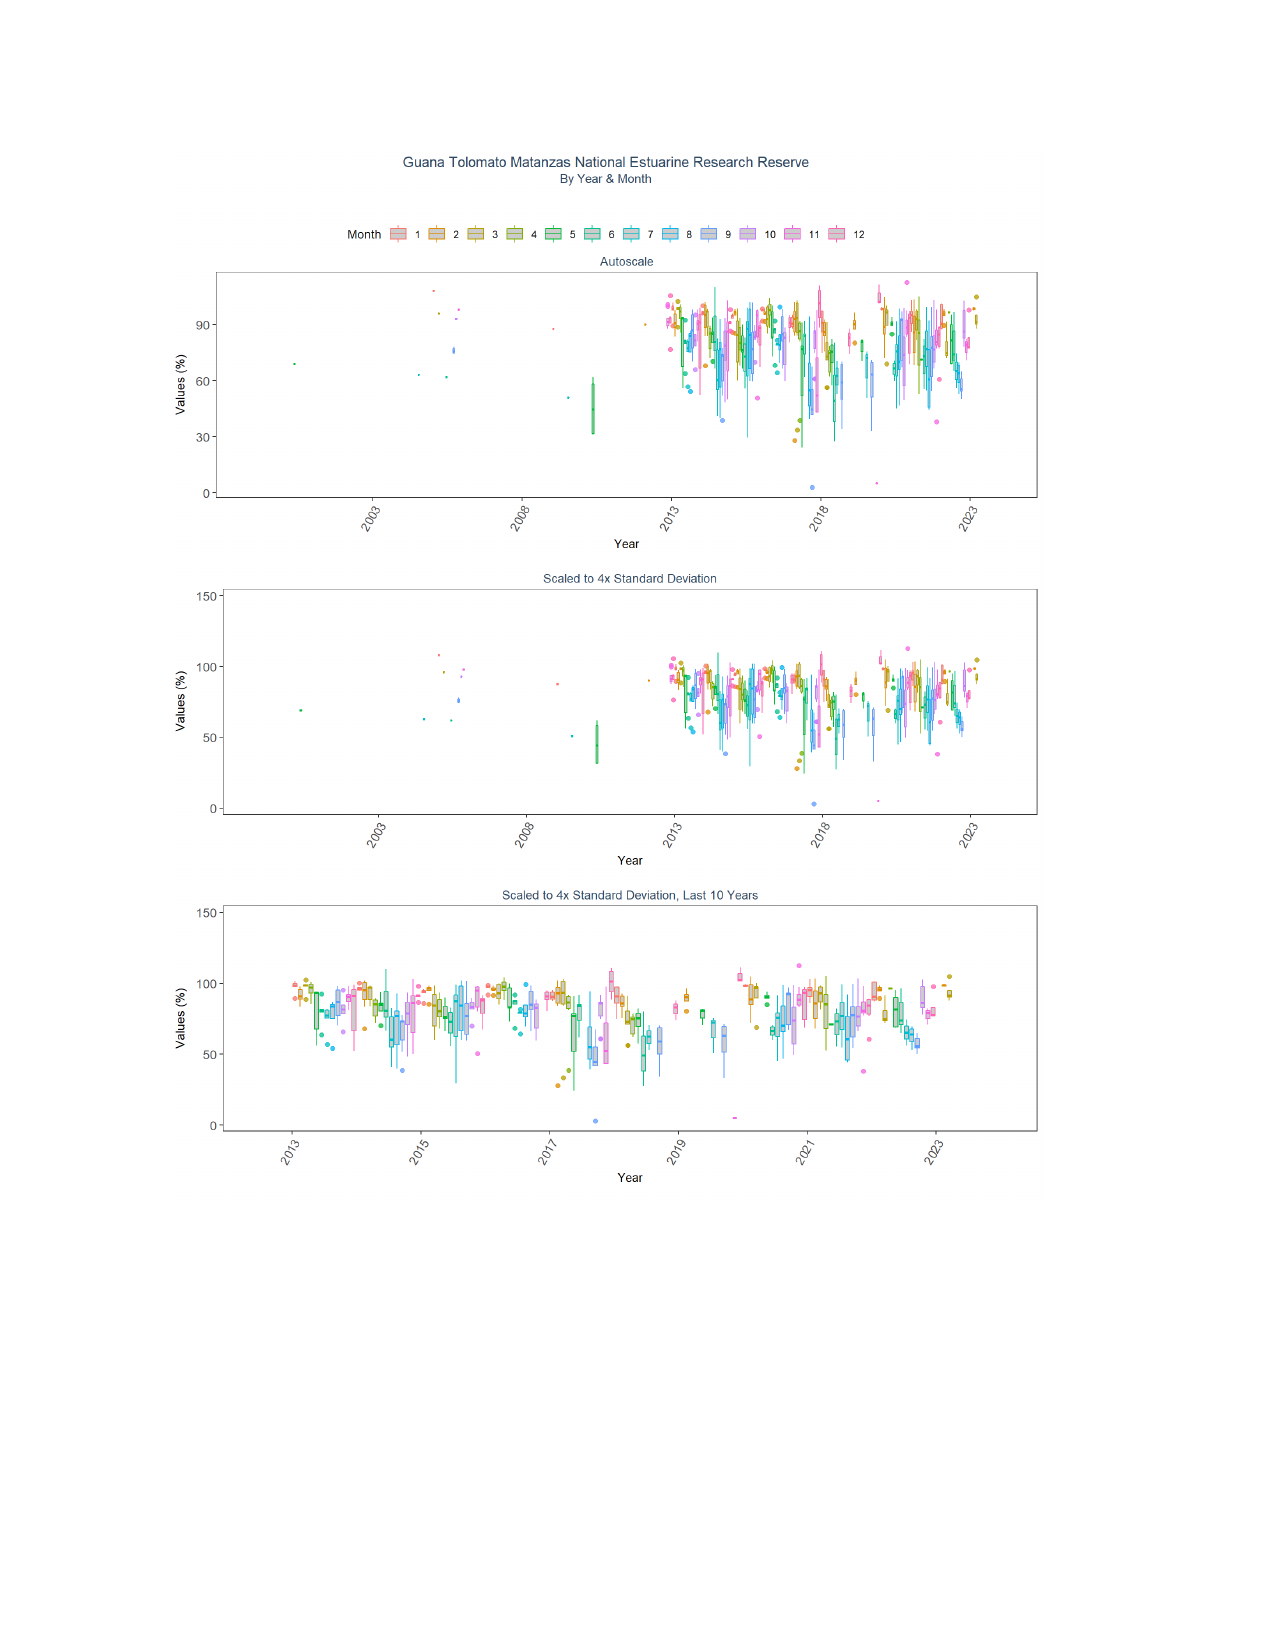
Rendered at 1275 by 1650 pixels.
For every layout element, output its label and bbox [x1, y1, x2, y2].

picture [168, 150, 1044, 1200]
